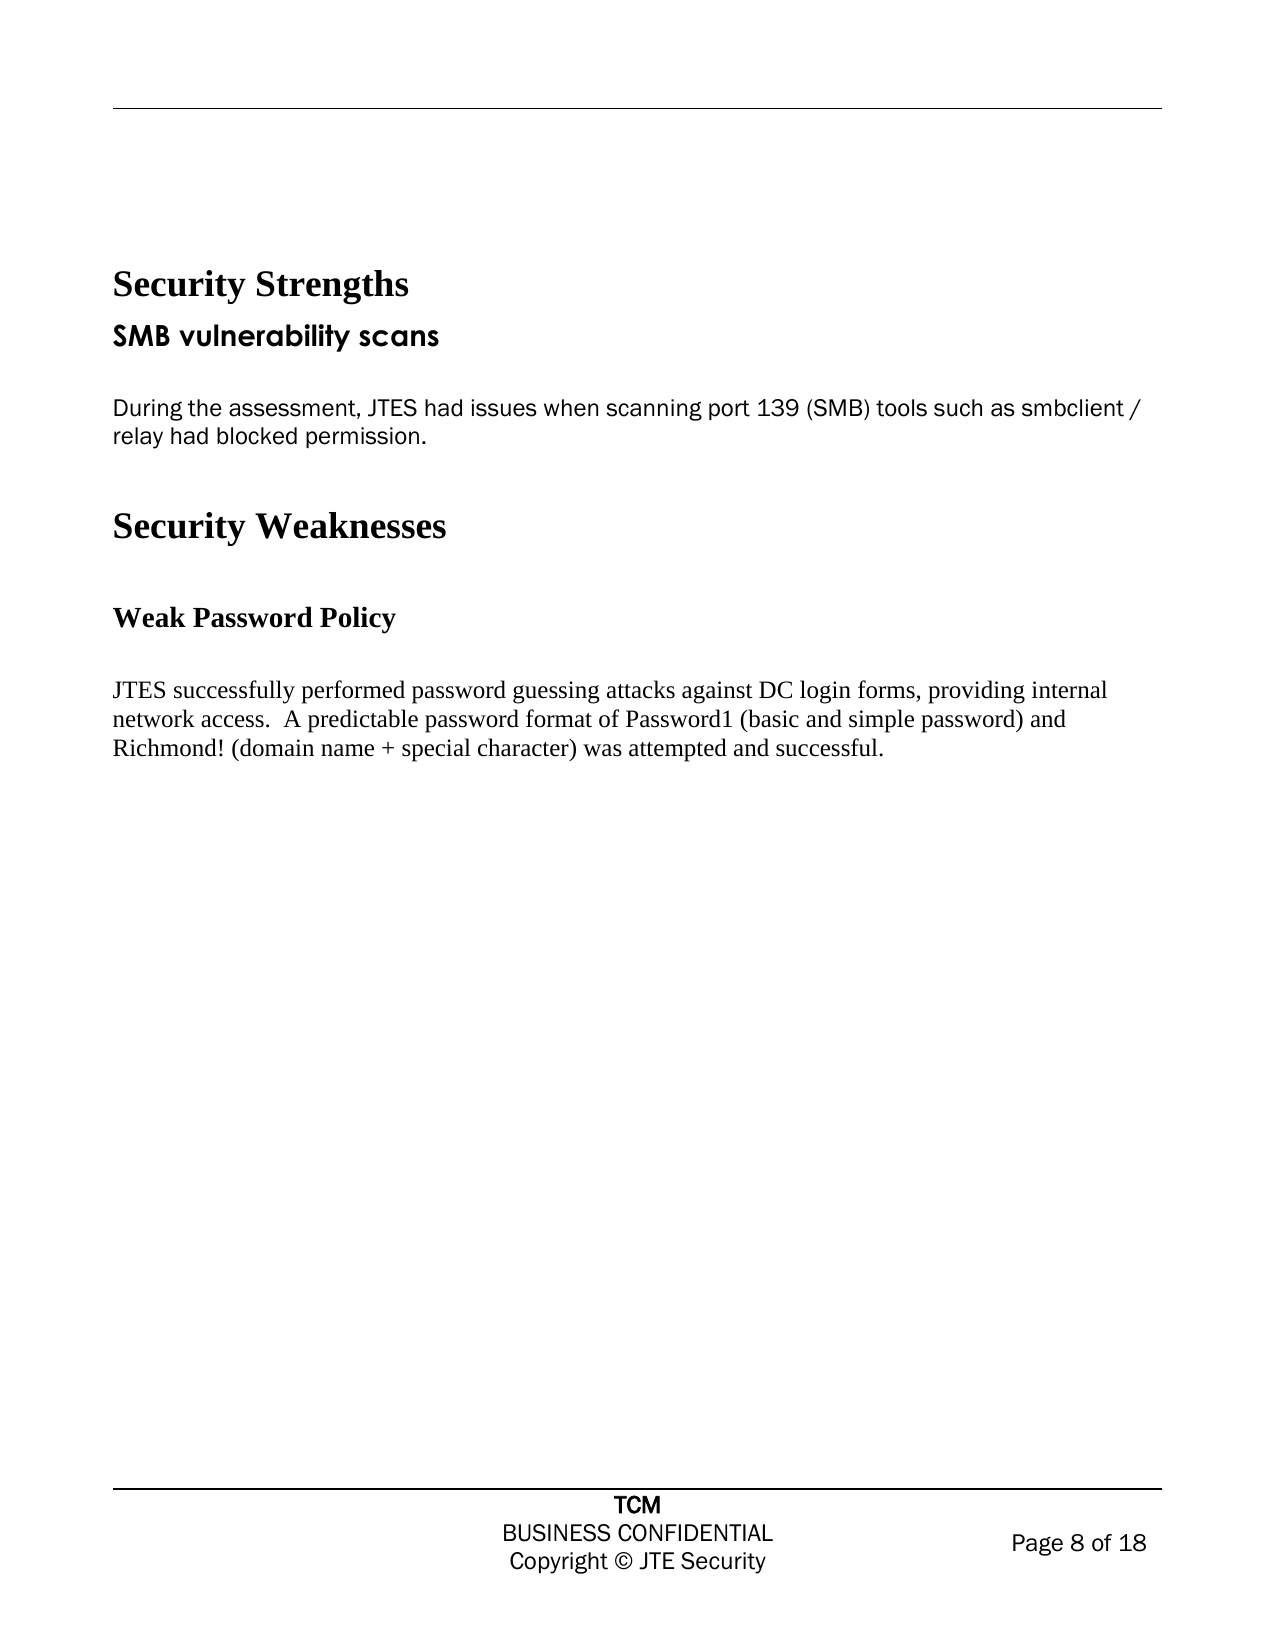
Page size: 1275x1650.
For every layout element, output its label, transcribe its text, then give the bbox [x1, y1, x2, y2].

subtitle Weak Password Policy [112, 600, 1162, 634]
text JTES successfully performed password guessing attacks against DC login forms, providing internal network access. A predictable password format of Password1 (basic and simple password) and Richmond! (domain name + special character) was attempted and successful. [112, 675, 1162, 761]
subtitle SMB vulnerability scans [112, 317, 1162, 353]
text During the assessment, JTES had issues when scanning port 139 (SMB) tools such as smbclient / relay had blocked permission. [112, 393, 1162, 450]
subtitle Security Strengths [112, 261, 1162, 304]
subtitle Security Weaknesses [112, 503, 1162, 547]
